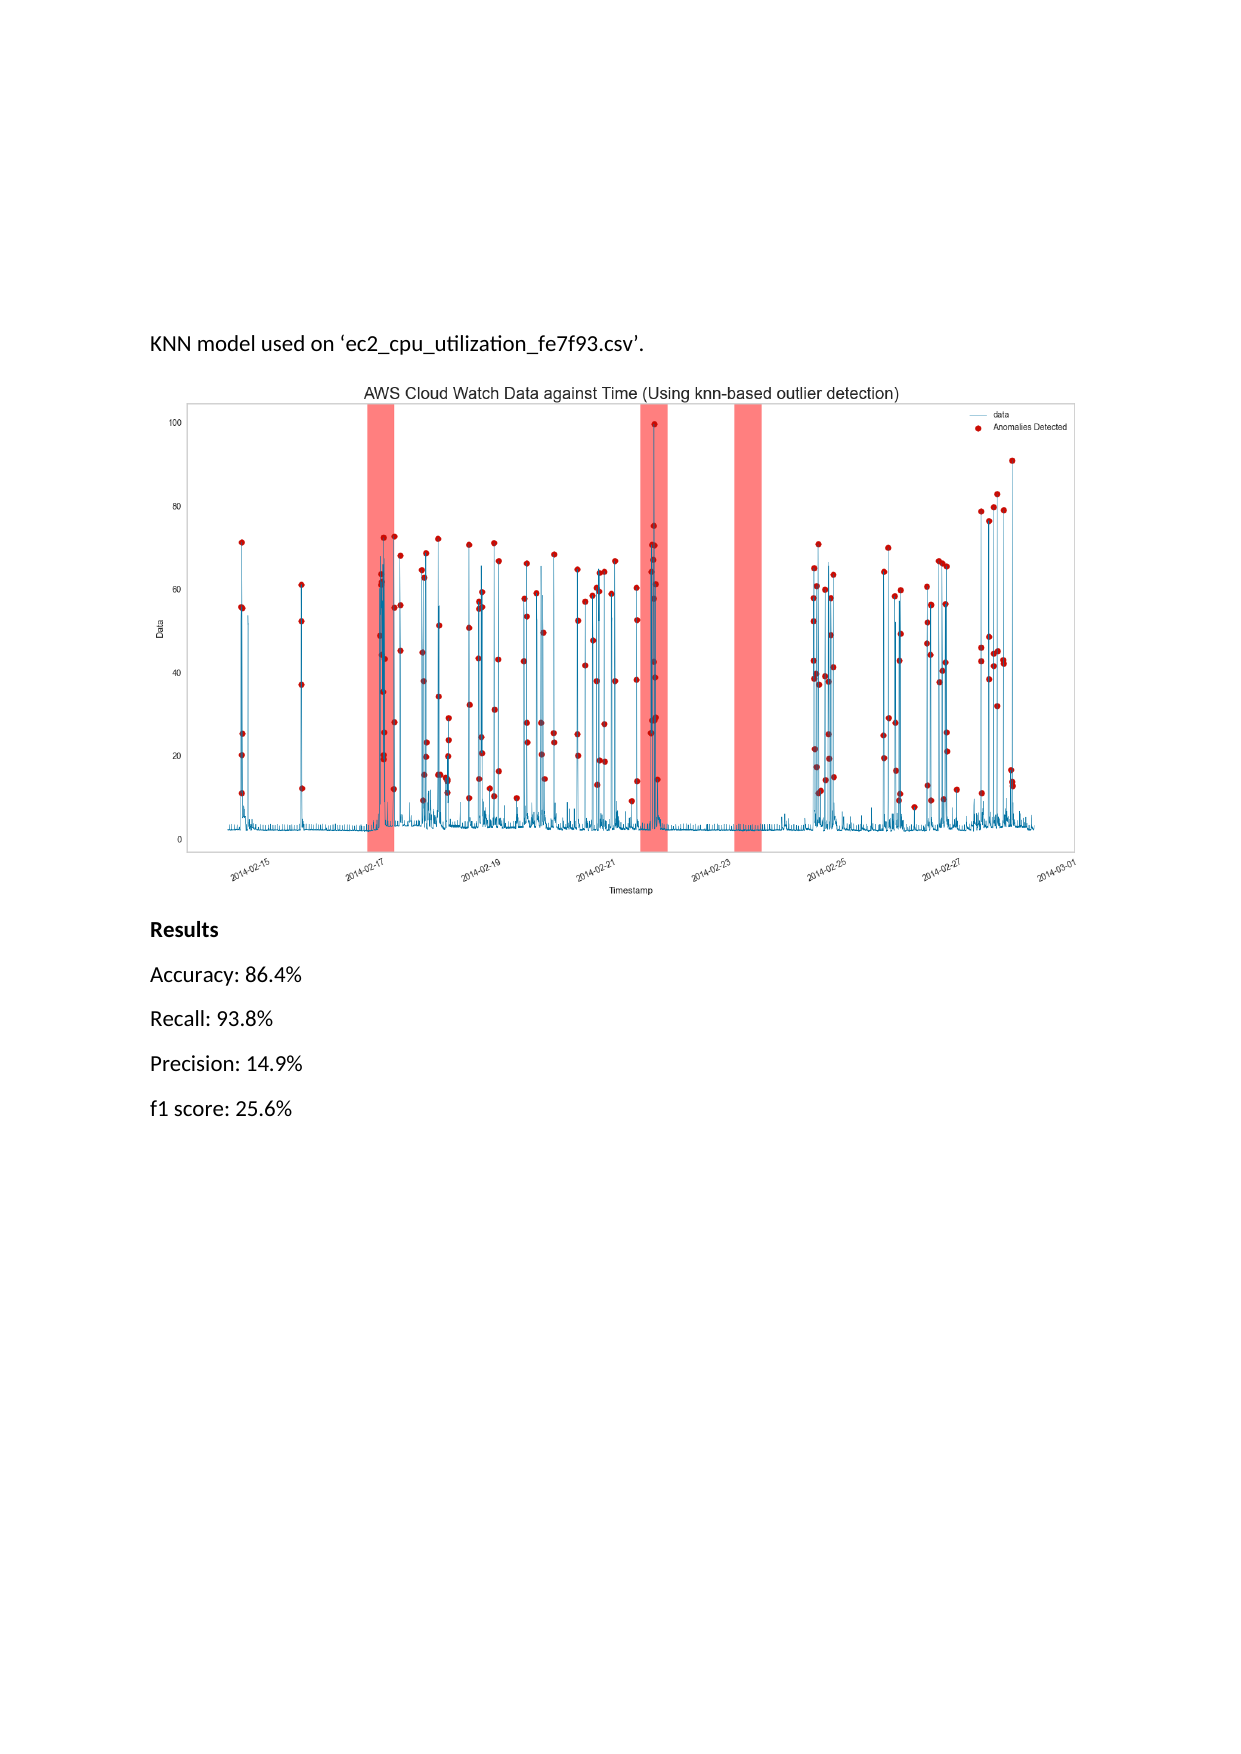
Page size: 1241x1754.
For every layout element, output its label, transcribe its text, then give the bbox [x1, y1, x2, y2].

text f1 score: 25.6% [150, 1094, 1090, 1122]
text Accuracy: 86.4% [150, 960, 1090, 988]
text Results [150, 915, 1090, 943]
picture [150, 373, 1091, 899]
text KNN model used on ‘ec2_cpu_utilization_fe7f93.csv’. [150, 329, 1090, 357]
text Precision: 14.9% [150, 1049, 1090, 1077]
text Recall: 93.8% [150, 1004, 1090, 1032]
